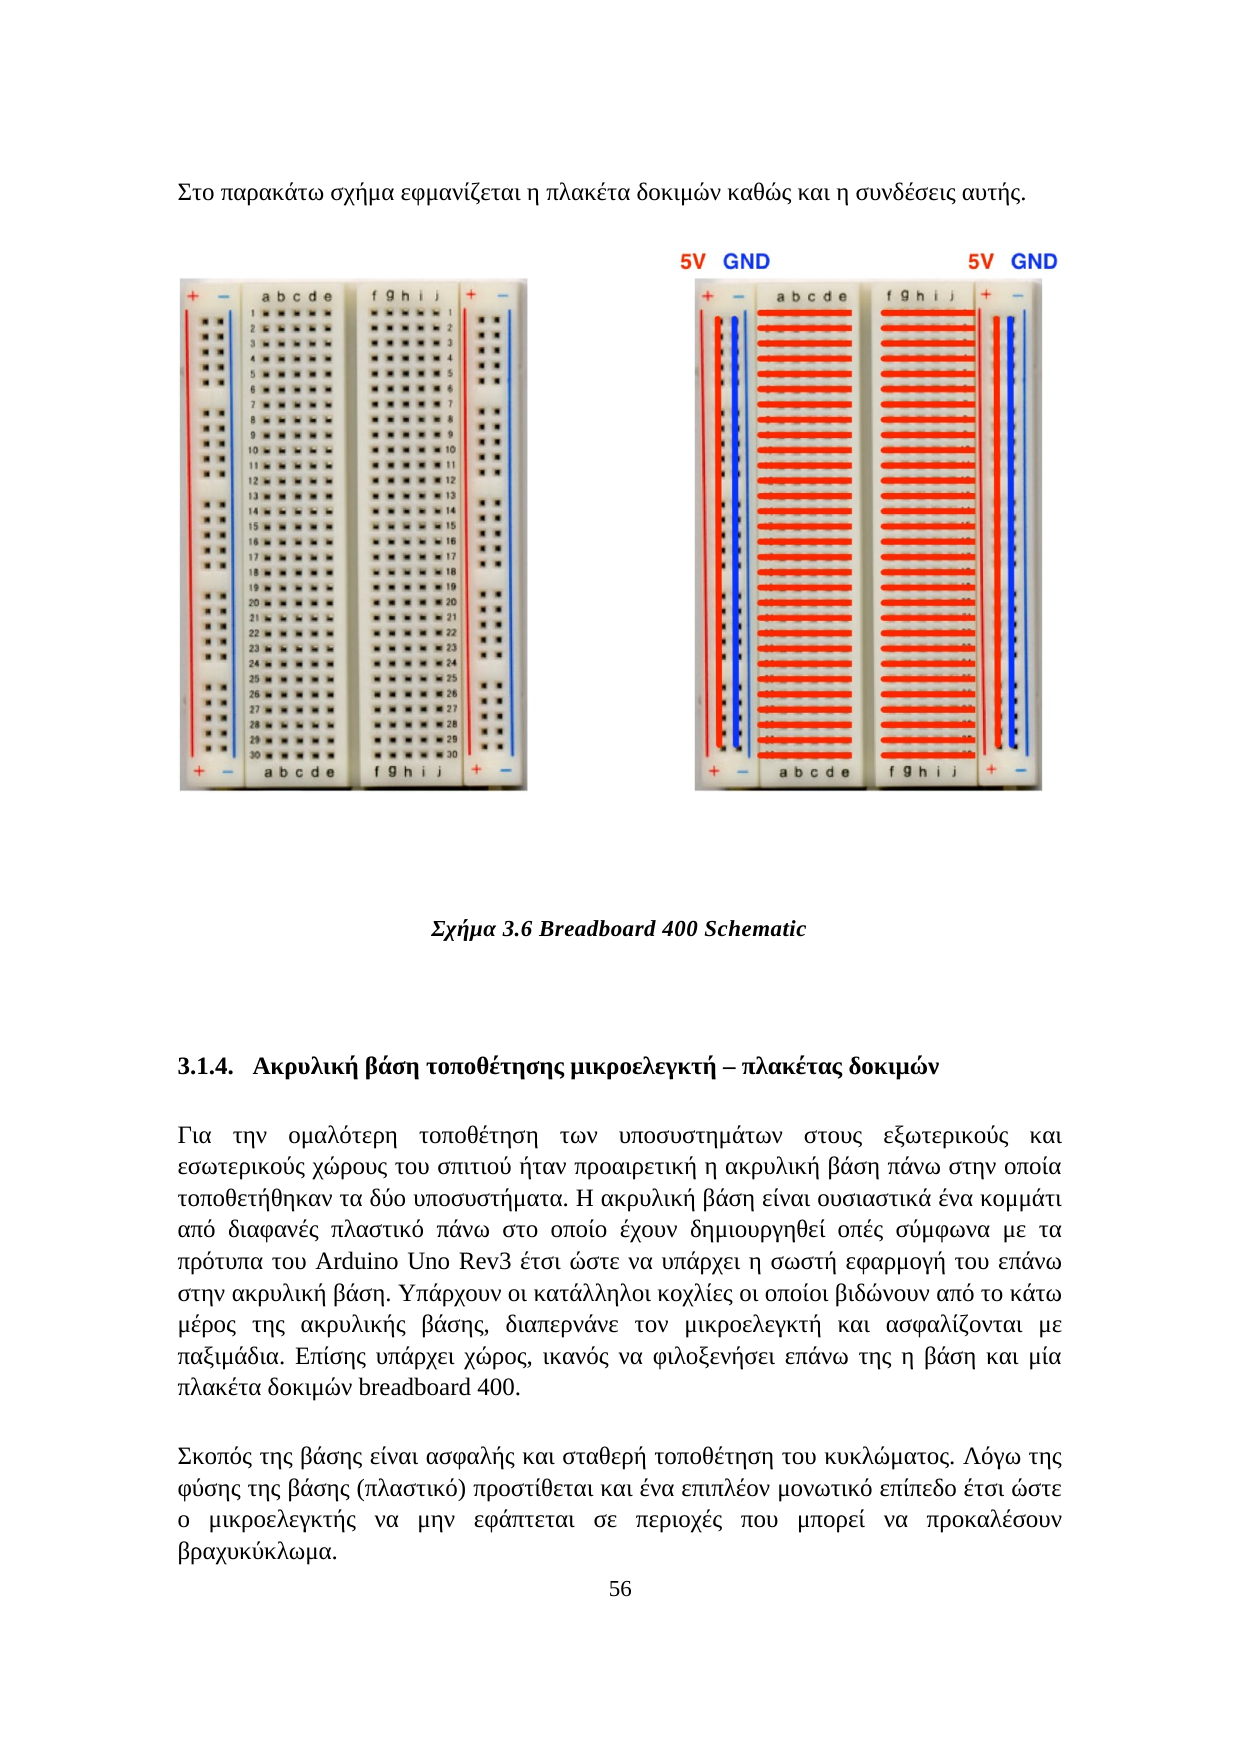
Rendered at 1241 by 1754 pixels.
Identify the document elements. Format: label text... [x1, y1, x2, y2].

text Σκοπός της βάσης είναι ασφαλής και σταθερή τοποθέτηση του κυκλώματος. Λόγω της φύσης της βάσης (πλαστικό) προστίθεται και ένα επιπλέον μονωτικό επίπεδο έτσι ώστε ο μικροελεγκτής να μην εφάπτεται σε περιοχές που μπορεί να προκαλέσουν βραχυκύκλωμα. [177, 1441, 1063, 1565]
text Στο παρακάτω σχήμα εφμανίζεται η πλακέτα δοκιμών καθώς και η συνδέσεις αυτής. [177, 177, 1063, 206]
text Σχήμα 3.6 Breadboard 400 Schematic [177, 915, 1063, 942]
list Ακρυλική βάση τοποθέτησης μικροελεγκτή – πλακέτας δοκιμών [177, 1051, 1063, 1079]
text Για την ομαλότερη τοποθέτηση των υποσυστημάτων στους εξωτερικούς και εσωτερικούς χώρους του σπιτιού ήταν προαιρετική η ακρυλική βάση πάνω στην οποία τοποθετήθηκαν τα δύο υποσυστήματα. Η ακρυλική βάση είναι ουσιαστικά ένα κομμάτι από διαφανές πλαστικό πάνω στο οποίο έχουν δημιουργηθεί οπές σύμφωνα με τα πρότυπα του Arduino Uno Rev3 έτσι ώστε να υπάρχει η σωστή εφαρμογή του επάνω στην ακρυλική βάση. Υπάρχουν οι κατάλληλοι κοχλίες οι οποίοι βιδώνουν από το κάτω μέρος της ακρυλικής βάσης, διαπερνάνε τον μικροελεγκτή και ασφαλίζονται με παξιμάδια. Επίσης υπάρχει χώρος, ικανός να φιλοξενήσει επάνω της η βάση και μία πλακέτα δοκιμών breadboard 400. [177, 1120, 1063, 1401]
picture [177, 250, 1060, 795]
